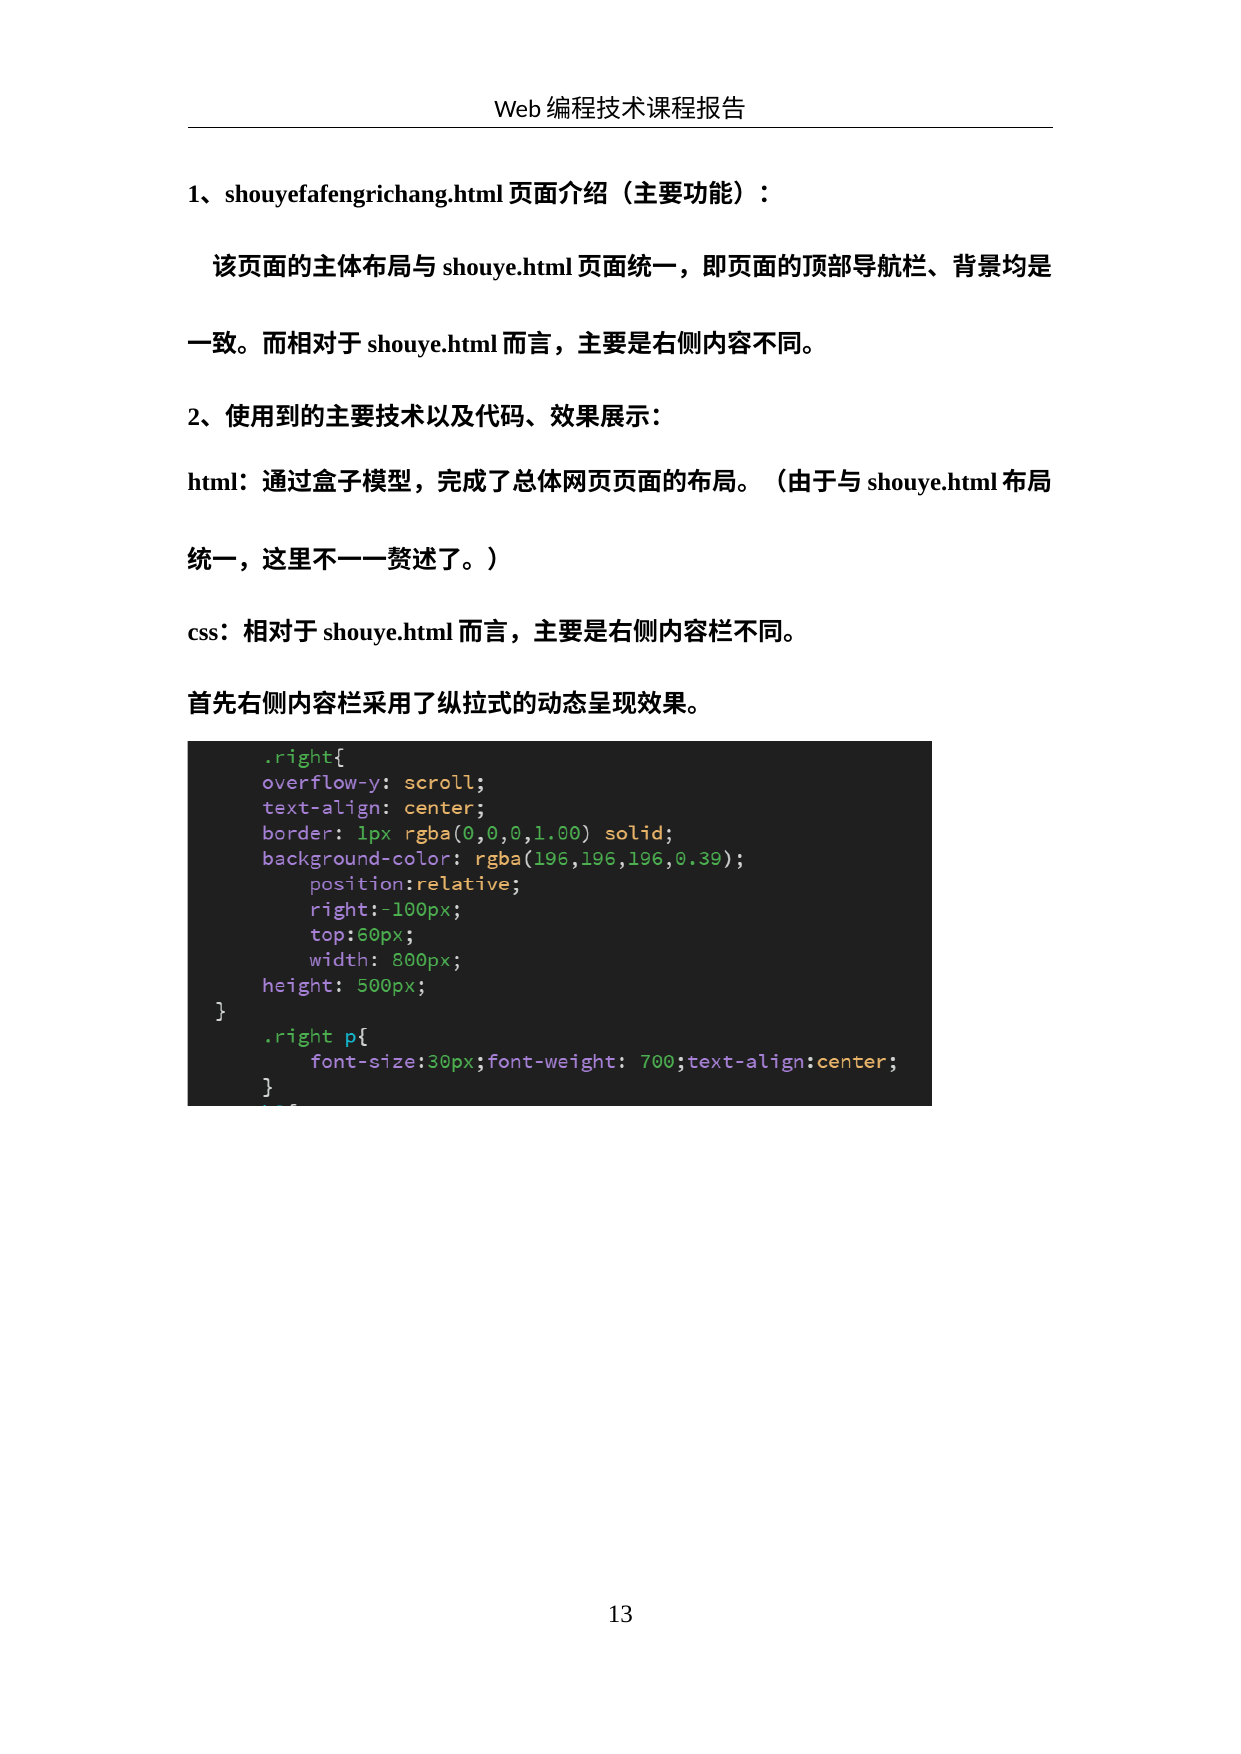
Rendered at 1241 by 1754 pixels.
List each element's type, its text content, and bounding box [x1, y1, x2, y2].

text 首先右侧内容栏采用了纵拉式的动态呈现效果。 [187, 669, 1053, 734]
text html：通过盒子模型，完成了总体网页页面的布局。（由于与shouye.html布局统一，这里不一一赘述了。） [187, 447, 1053, 590]
text 2、使用到的主要技术以及代码、效果展示： [187, 382, 1053, 447]
text 1、shouyefafengrichang.html页面介绍（主要功能）： [187, 159, 1053, 224]
text 该页面的主体布局与shouye.html页面统一，即页面的顶部导航栏、背景均是一致。而相对于shouye.html而言，主要是右侧内容不同。 [187, 232, 1053, 374]
text css：相对于shouye.html而言，主要是右侧内容栏不同。 [187, 597, 1053, 662]
picture [187, 741, 932, 1106]
